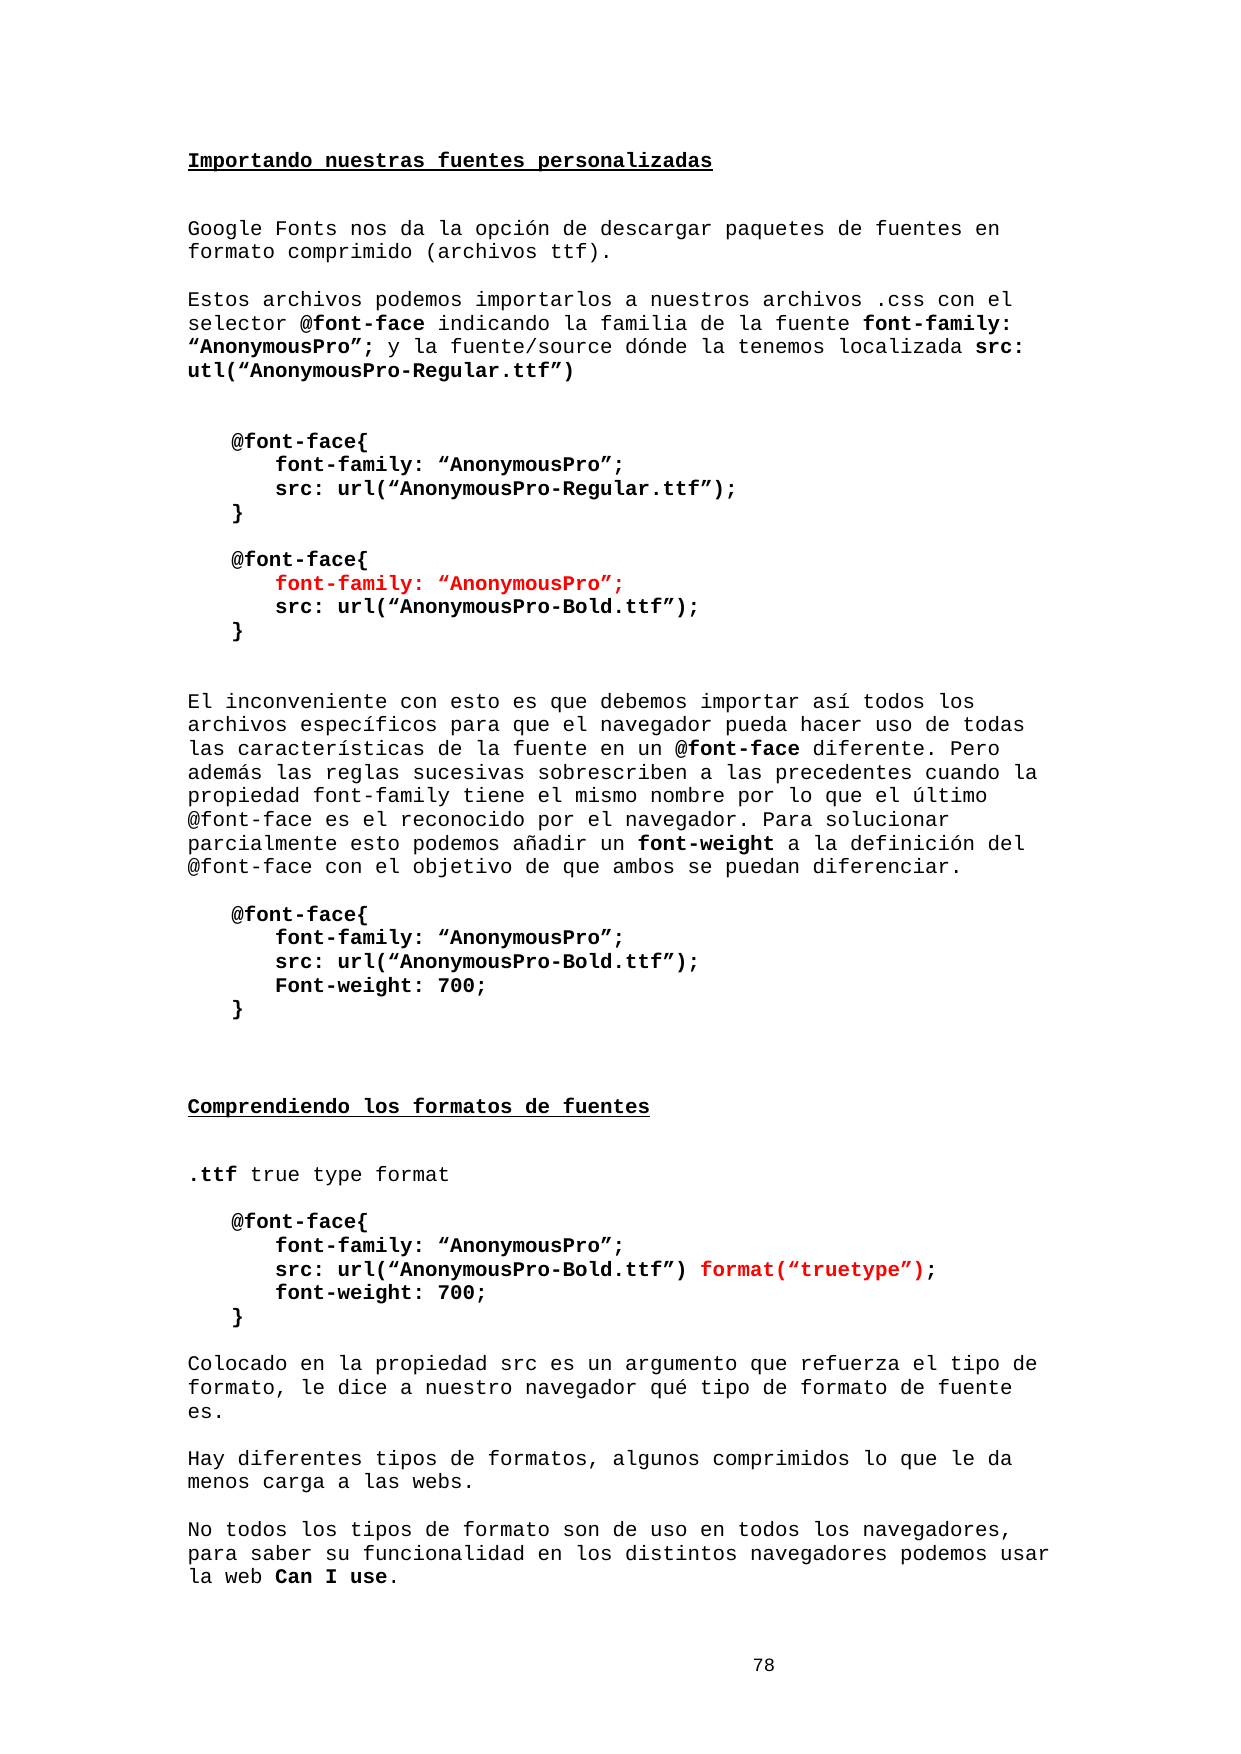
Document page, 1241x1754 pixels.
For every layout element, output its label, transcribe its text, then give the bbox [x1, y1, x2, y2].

list } [187, 1306, 1053, 1330]
list El inconveniente con esto es que debemos importar así todos los archivos específicos para que el navegador pueda hacer uso de todas las características de la fuente en un @font-face diferente. Pero además las reglas sucesivas sobrescriben a las precedentes cuando la propiedad font-family tiene el mismo nombre por lo que el último @font-face es el reconocido por el navegador. Para solucionar parcialmente esto podemos añadir un font-weight a la definición del @font-face con el objetivo de que ambos se puedan diferenciar. [187, 691, 1053, 880]
list Font-weight: 700; [231, 974, 1053, 998]
list Estos archivos podemos importarlos a nuestros archivos .css con el selector @font-face indicando la familia de la fuente font-family: “AnonymousPro”; y la fuente/source dónde la tenemos localizada src: utl(“AnonymousPro-Regular.ttf”) [187, 289, 1053, 383]
list Google Fonts nos da la opción de descargar paquetes de fuentes en formato comprimido (archivos ttf). [187, 218, 1053, 265]
list } [187, 998, 1053, 1022]
list .ttf true type format [187, 1164, 1053, 1188]
list No todos los tipos de formato son de uso en todos los navegadores, para saber su funcionalidad en los distintos navegadores podemos usar la web Can I use. [187, 1519, 1053, 1590]
list font-family: “AnonymousPro”; [231, 1235, 1053, 1259]
list src: url(“AnonymousPro-Bold.ttf”); [231, 596, 1053, 620]
list } [187, 620, 1053, 643]
list @font-face{ [187, 904, 1053, 927]
list @font-face{ [187, 431, 1053, 454]
list Colocado en la propiedad src es un argumento que refuerza el tipo de formato, le dice a nuestro navegador qué tipo de formato de fuente es. [187, 1353, 1053, 1424]
list src: url(“AnonymousPro-Bold.ttf”); [231, 951, 1053, 974]
list font-family: “AnonymousPro”; [231, 573, 1053, 596]
list } [187, 502, 1053, 525]
list src: url(“AnonymousPro-Regular.ttf”); [231, 478, 1053, 502]
list font-weight: 700; [231, 1282, 1053, 1306]
list src: url(“AnonymousPro-Bold.ttf”) format(“truetype”); [231, 1259, 1053, 1282]
subtitle Comprendiendo los formatos de fuentes [187, 1096, 1053, 1120]
list @font-face{ [187, 1211, 1053, 1235]
subtitle Importando nuestras fuentes personalizadas [187, 150, 1053, 174]
list @font-face{ [187, 549, 1053, 573]
list font-family: “AnonymousPro”; [231, 454, 1053, 478]
list Hay diferentes tipos de formatos, algunos comprimidos lo que le da menos carga a las webs. [187, 1448, 1053, 1495]
list font-family: “AnonymousPro”; [231, 927, 1053, 951]
